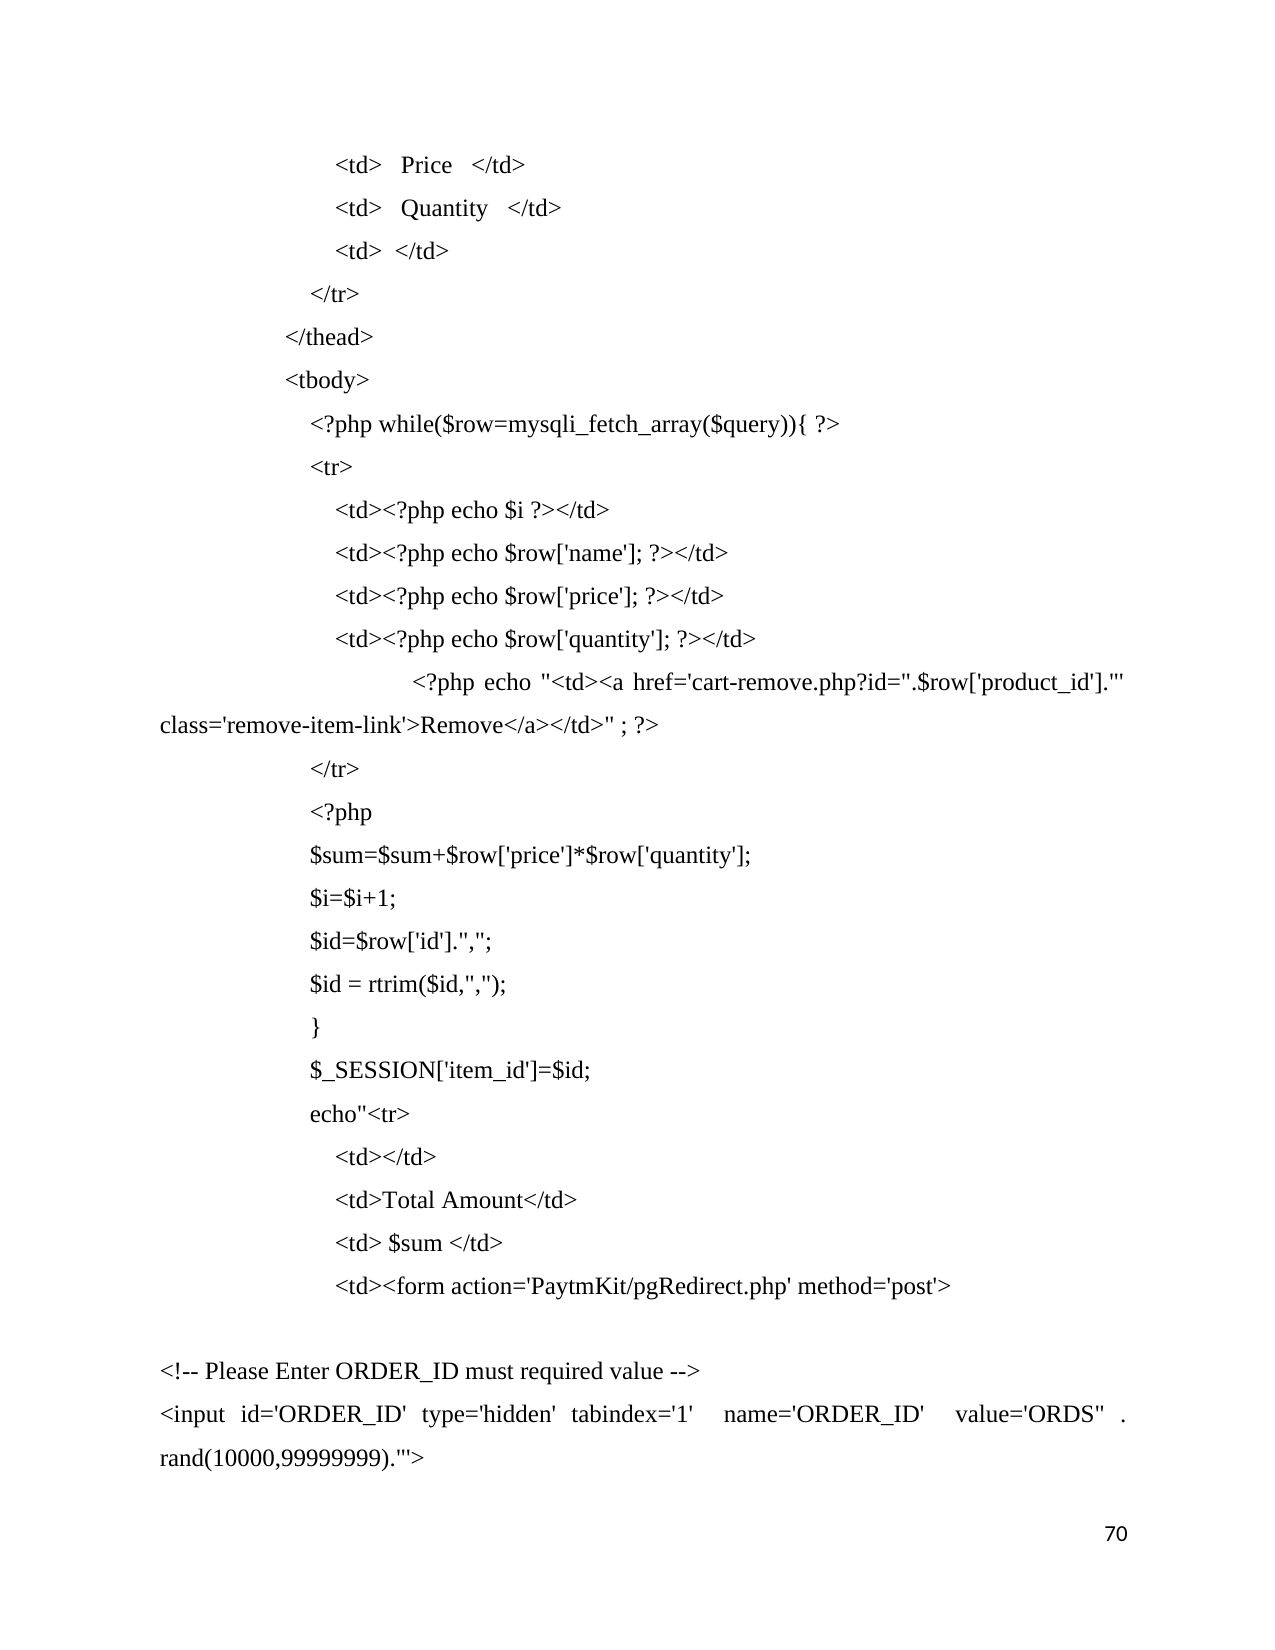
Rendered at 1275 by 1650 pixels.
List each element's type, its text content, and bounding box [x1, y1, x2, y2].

text <td> </td> [159, 236, 1127, 265]
text </tr> [159, 754, 1127, 782]
text <td><?php echo $row['price']; ?></td> [159, 581, 1127, 610]
text $id=$row['id'].","; [159, 926, 1127, 955]
text } [159, 1012, 1127, 1041]
text <td><?php echo $i ?></td> [159, 495, 1127, 524]
text <?php [159, 797, 1127, 826]
text <tr> [159, 452, 1127, 481]
text $i=$i+1; [159, 883, 1127, 912]
text <td><?php echo $row['name']; ?></td> [159, 538, 1127, 567]
text <td> $sum </td> [159, 1228, 1127, 1257]
text </tr> [159, 279, 1127, 308]
text <td><form action='PaytmKit/pgRedirect.php' method='post'> [159, 1271, 1127, 1300]
text <td> Quantity </td> [159, 193, 1127, 222]
text $sum=$sum+$row['price']*$row['quantity']; [159, 840, 1127, 869]
text <?php echo "<td><a href='cart-remove.php?id=".$row['product_id']."' class='remove-item-link'>Remove</a></td>" ; ?> [159, 667, 1127, 739]
text </thead> [159, 322, 1127, 351]
text <tbody> [159, 366, 1127, 394]
text echo"<tr> [159, 1099, 1127, 1127]
text <td><?php echo $row['quantity']; ?></td> [159, 624, 1127, 653]
text <td></td> [159, 1142, 1127, 1171]
text <!-- Please Enter ORDER_ID must required value --> [159, 1356, 1127, 1385]
text $_SESSION['item_id']=$id; [159, 1056, 1127, 1084]
text <td>Total Amount</td> [159, 1185, 1127, 1214]
text <input id='ORDER_ID' type='hidden' tabindex='1' name='ORDER_ID' value='ORDS" . rand(10000,99999999)."'> [159, 1399, 1127, 1471]
text <?php while($row=mysqli_fetch_array($query)){ ?> [159, 409, 1127, 437]
text <td> Price </td> [159, 150, 1127, 179]
text $id = rtrim($id,","); [159, 969, 1127, 998]
